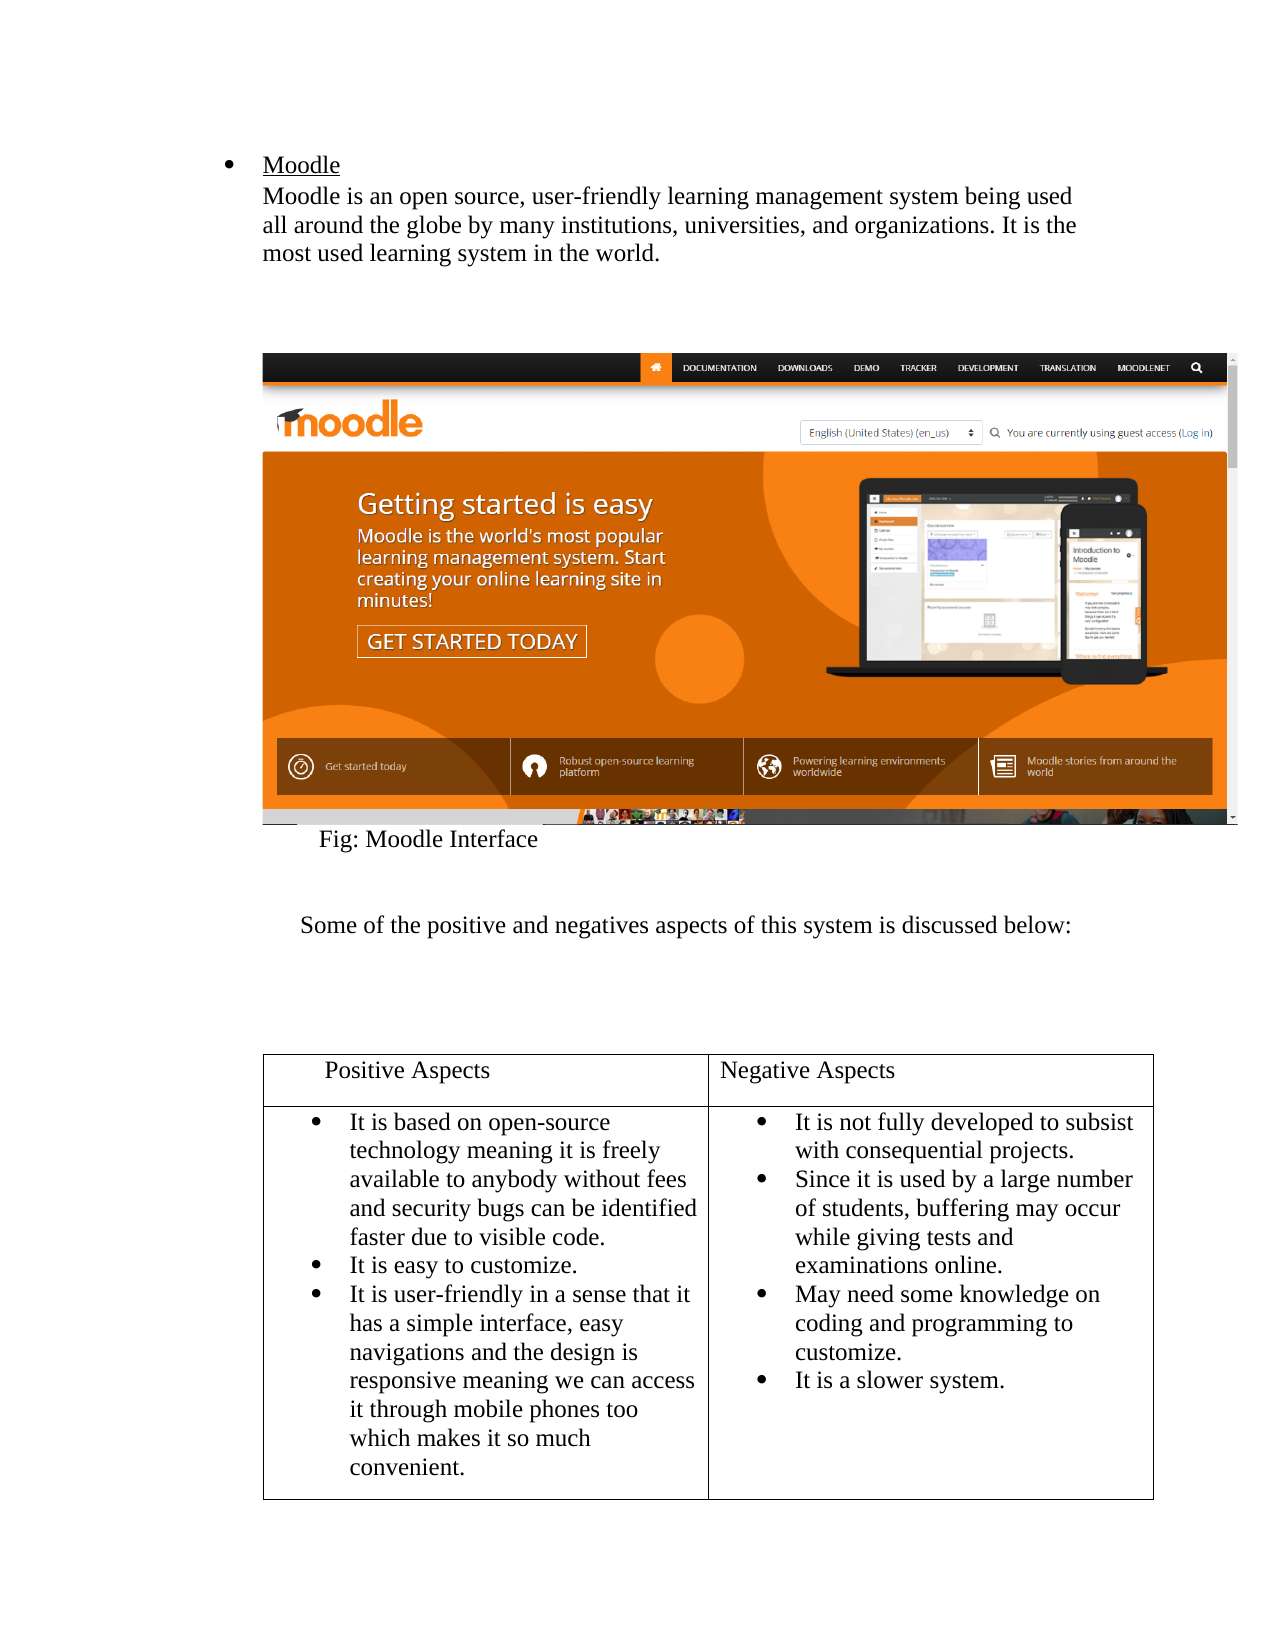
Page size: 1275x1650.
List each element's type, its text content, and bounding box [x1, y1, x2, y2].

picture [262, 353, 1238, 825]
table_header Negative Aspects [709, 1055, 1153, 1106]
list Moodle [225, 150, 1087, 179]
table_header Positive Aspects [264, 1055, 708, 1106]
list Fig: Moodle Interface [262, 825, 1087, 853]
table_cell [264, 1107, 708, 1499]
list Some of the positive and negatives aspects of this system is discussed below: [262, 911, 1087, 939]
list Moodle is an open source, user-friendly learning management system being used all around the globe by many institutions, universities, and organizations. It is the most used learning system in the world. [262, 181, 1087, 267]
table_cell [709, 1107, 1153, 1499]
